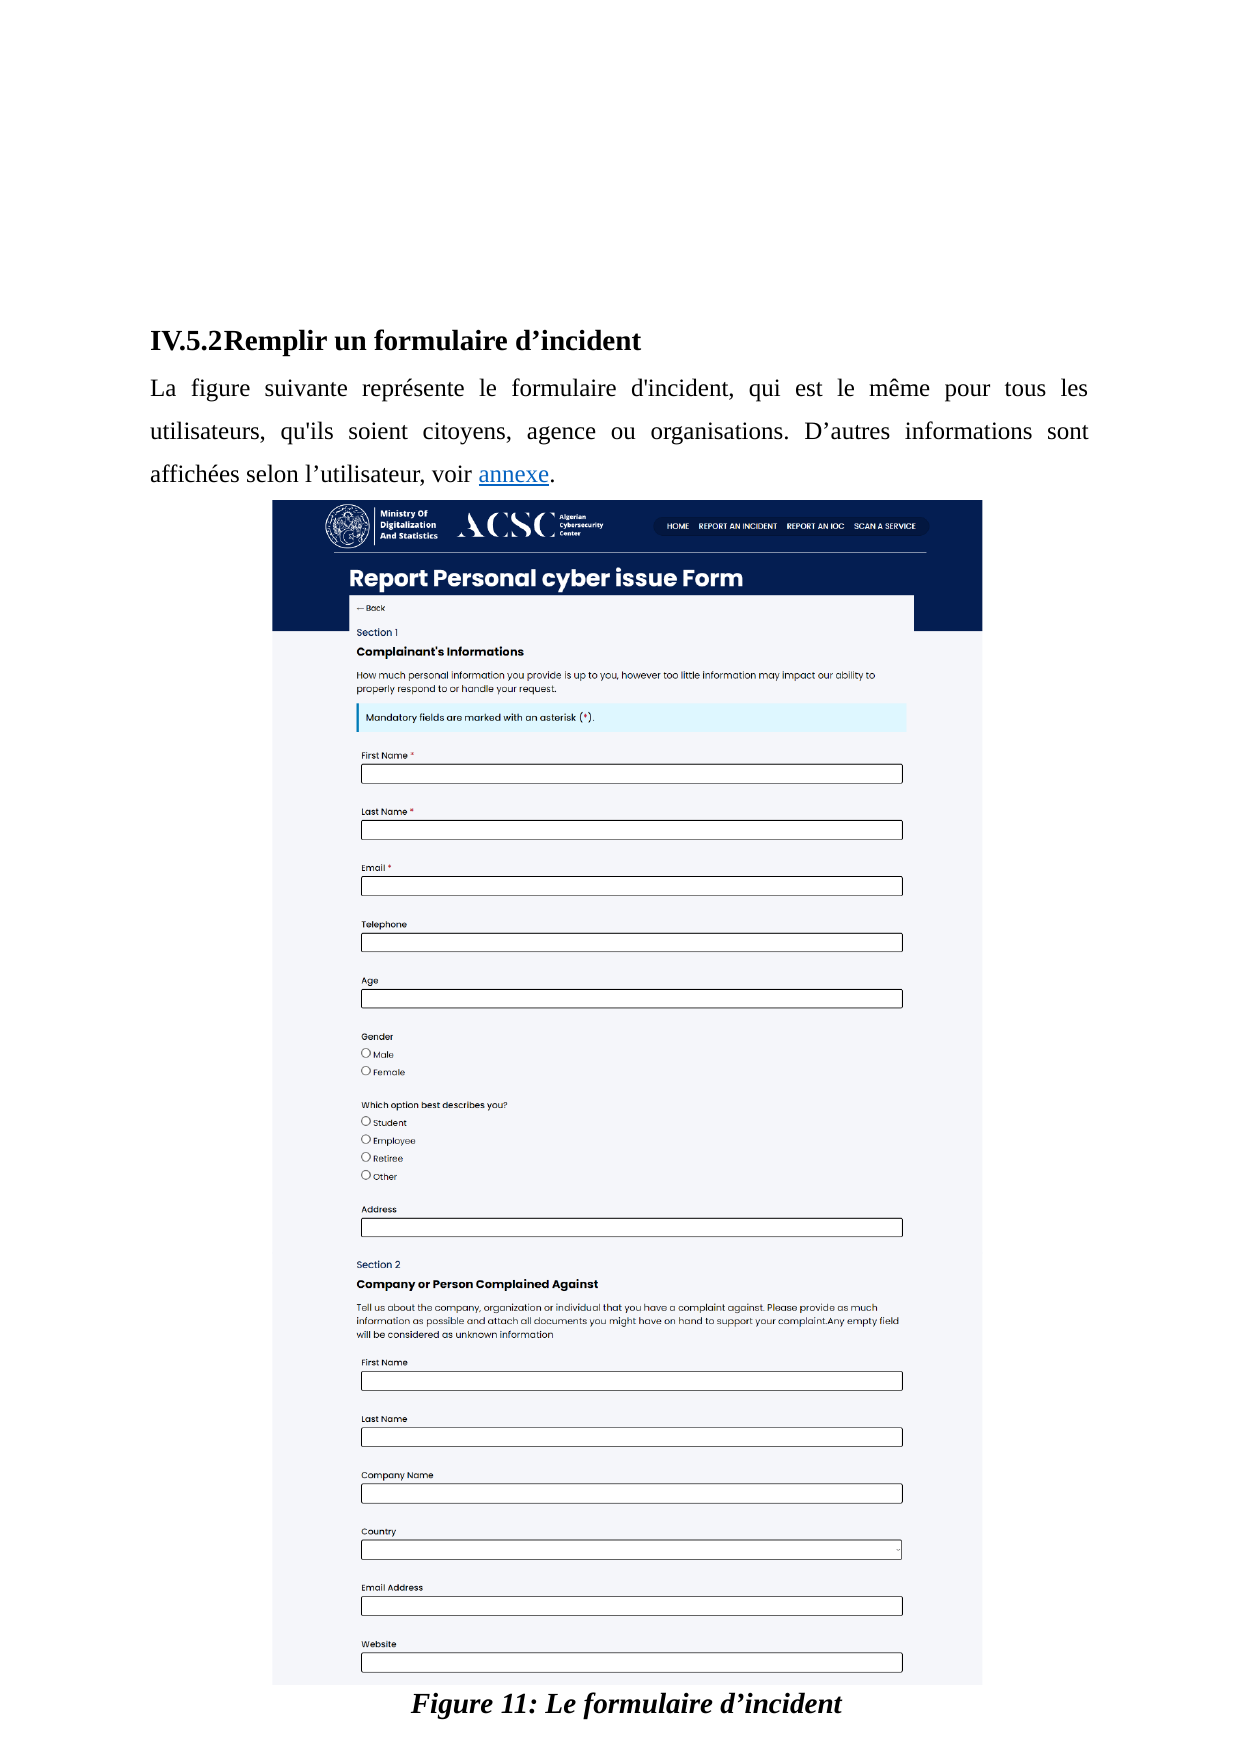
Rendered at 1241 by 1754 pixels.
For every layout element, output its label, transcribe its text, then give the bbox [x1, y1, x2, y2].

picture [272, 500, 983, 1685]
text La figure suivante représente le formulaire d'incident, qui est le même pour tous les utilisateurs, qu'ils soient citoyens, agence ou organisations. D’autres informations sont affichées selon l’utilisateur, voir annexe. [150, 373, 1090, 488]
subtitle Remplir un formulaire d’incident [150, 323, 1090, 356]
